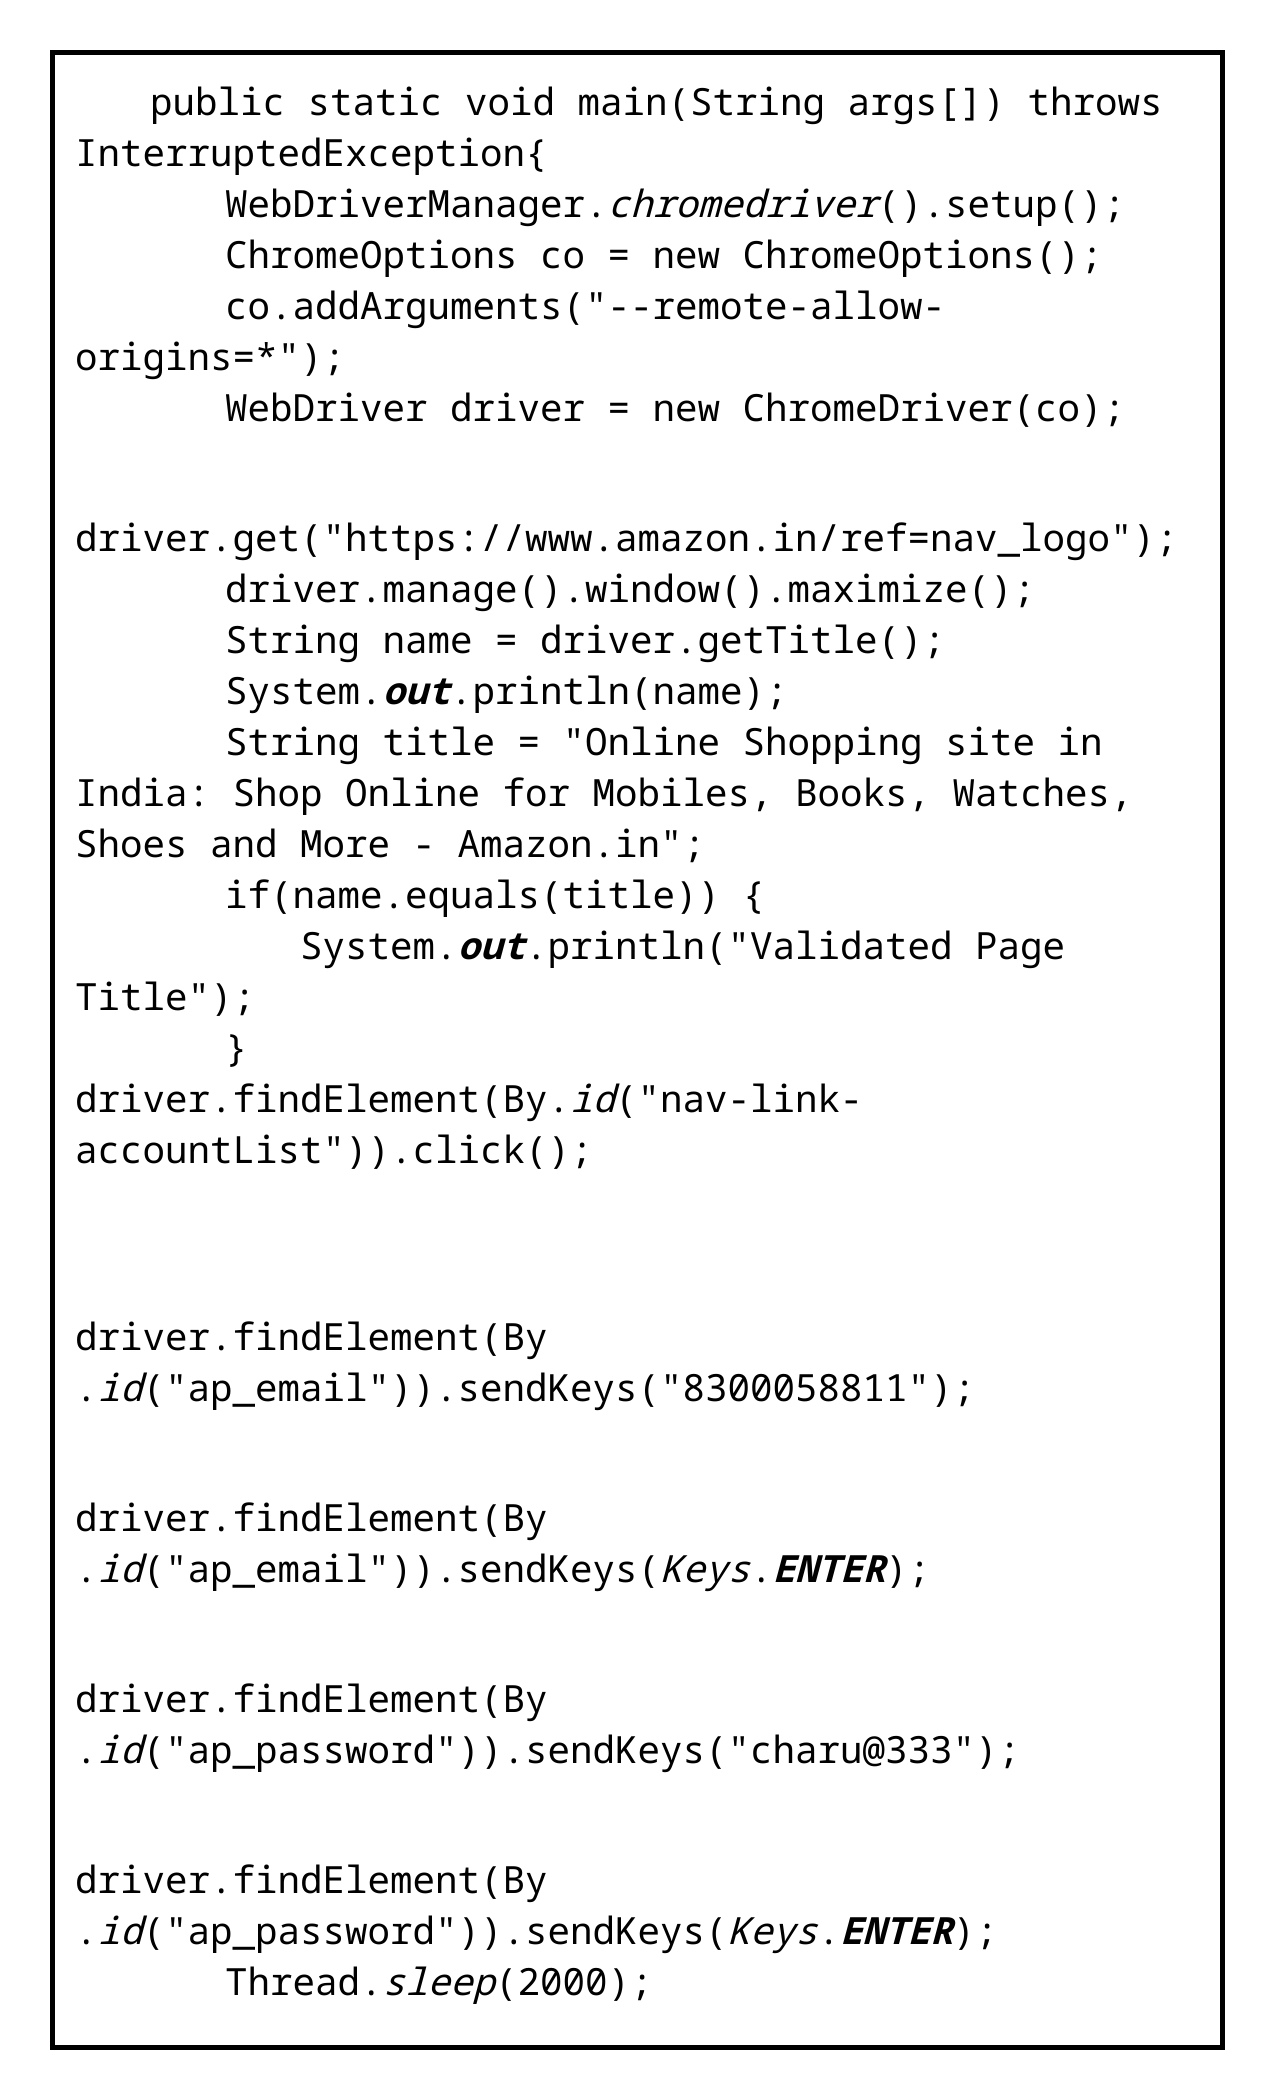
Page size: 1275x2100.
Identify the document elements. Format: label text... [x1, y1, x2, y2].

text public static void main(String args[]) throws InterruptedException{ [75, 75, 1200, 177]
text driver.findElement(By.id("ap_email")).sendKeys(Keys.ENTER); [75, 1412, 1200, 1593]
text Thread.sleep(2000); [75, 1956, 1200, 2007]
text WebDriver driver = new ChromeDriver(co); [75, 381, 1200, 432]
text driver.findElement(By.id("ap_password")).sendKeys("charu@333"); [75, 1593, 1200, 1774]
text String name = driver.getTitle(); [75, 613, 1200, 664]
text String title = "Online Shopping site in India: Shop Online for Mobiles, Books, Watches, Shoes and More - Amazon.in"; [75, 716, 1200, 869]
text System.out.println(name); [75, 664, 1200, 716]
text driver.findElement(By.id("ap_email")).sendKeys("8300058811"); [75, 1231, 1200, 1412]
text System.out.println("Validated Page Title"); [75, 920, 1200, 1022]
text driver.get("https://www.amazon.in/ref=nav_logo"); [75, 432, 1200, 562]
text } [75, 1022, 1200, 1073]
text driver.findElement(By.id("nav-link-accountList")).click(); [75, 1073, 1200, 1175]
text driver.findElement(By.id("ap_password")).sendKeys(Keys.ENTER); [75, 1774, 1200, 1956]
text WebDriverManager.chromedriver().setup(); [75, 177, 1200, 228]
text driver.manage().window().maximize(); [75, 562, 1200, 613]
text if(name.equals(title)) { [75, 869, 1200, 920]
text co.addArguments("--remote-allow-origins=*"); [75, 279, 1200, 381]
text ChromeOptions co = new ChromeOptions(); [75, 228, 1200, 279]
